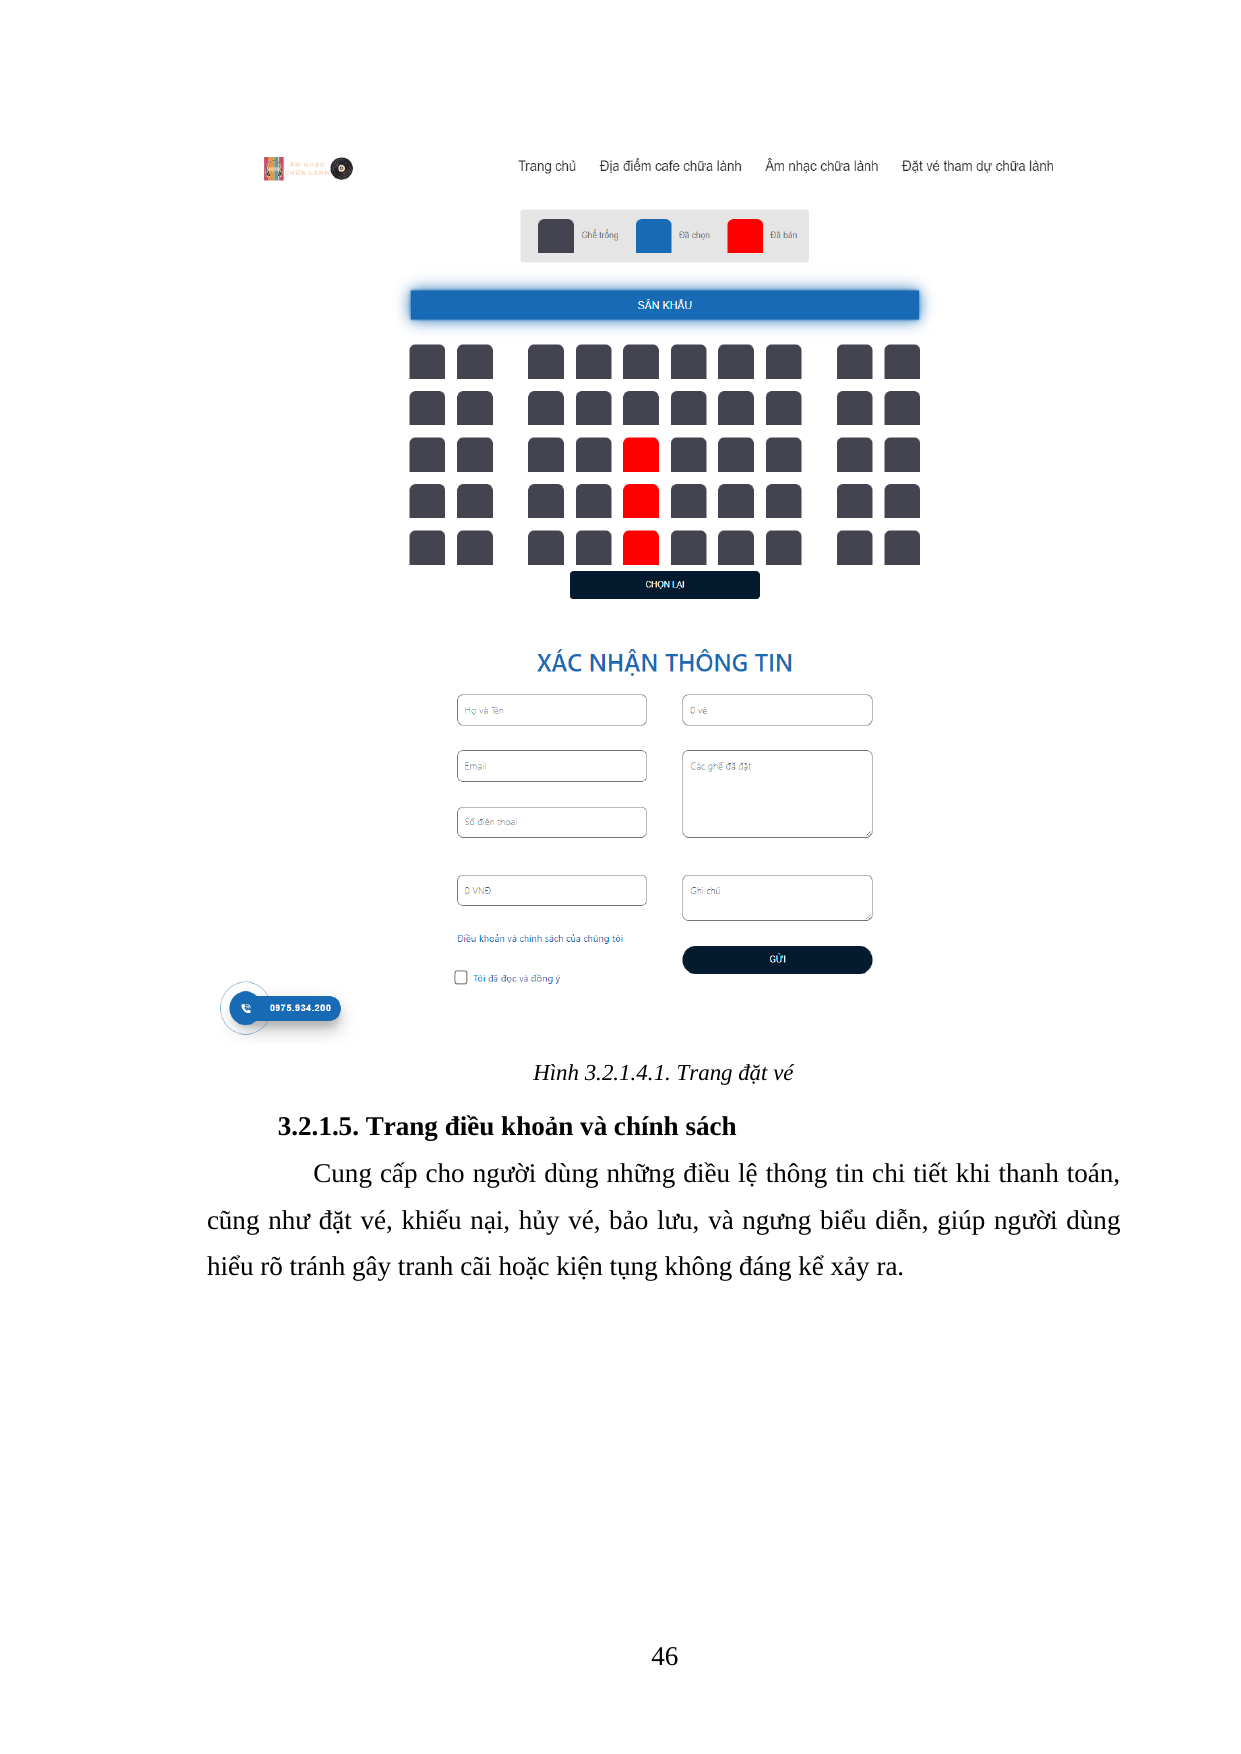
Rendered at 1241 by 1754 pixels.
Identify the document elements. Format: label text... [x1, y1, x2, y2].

subtitle 3.2.1.5. Trang điều khoản và chính sách [278, 1110, 1122, 1142]
picture [214, 147, 1115, 1044]
text Hình 3.2.1.4.1. Trang đặt vé [207, 1059, 1122, 1085]
text Cung cấp cho người dùng những điều lệ thông tin chi tiết khi thanh toán, cũng như đặt vé, khiếu nại, hủy vé, bảo lưu, và ngưng biểu diễn, giúp người dùng hiểu rõ tránh gây tranh cãi hoặc kiện tụng không đáng kể xảy ra. [207, 1157, 1122, 1282]
